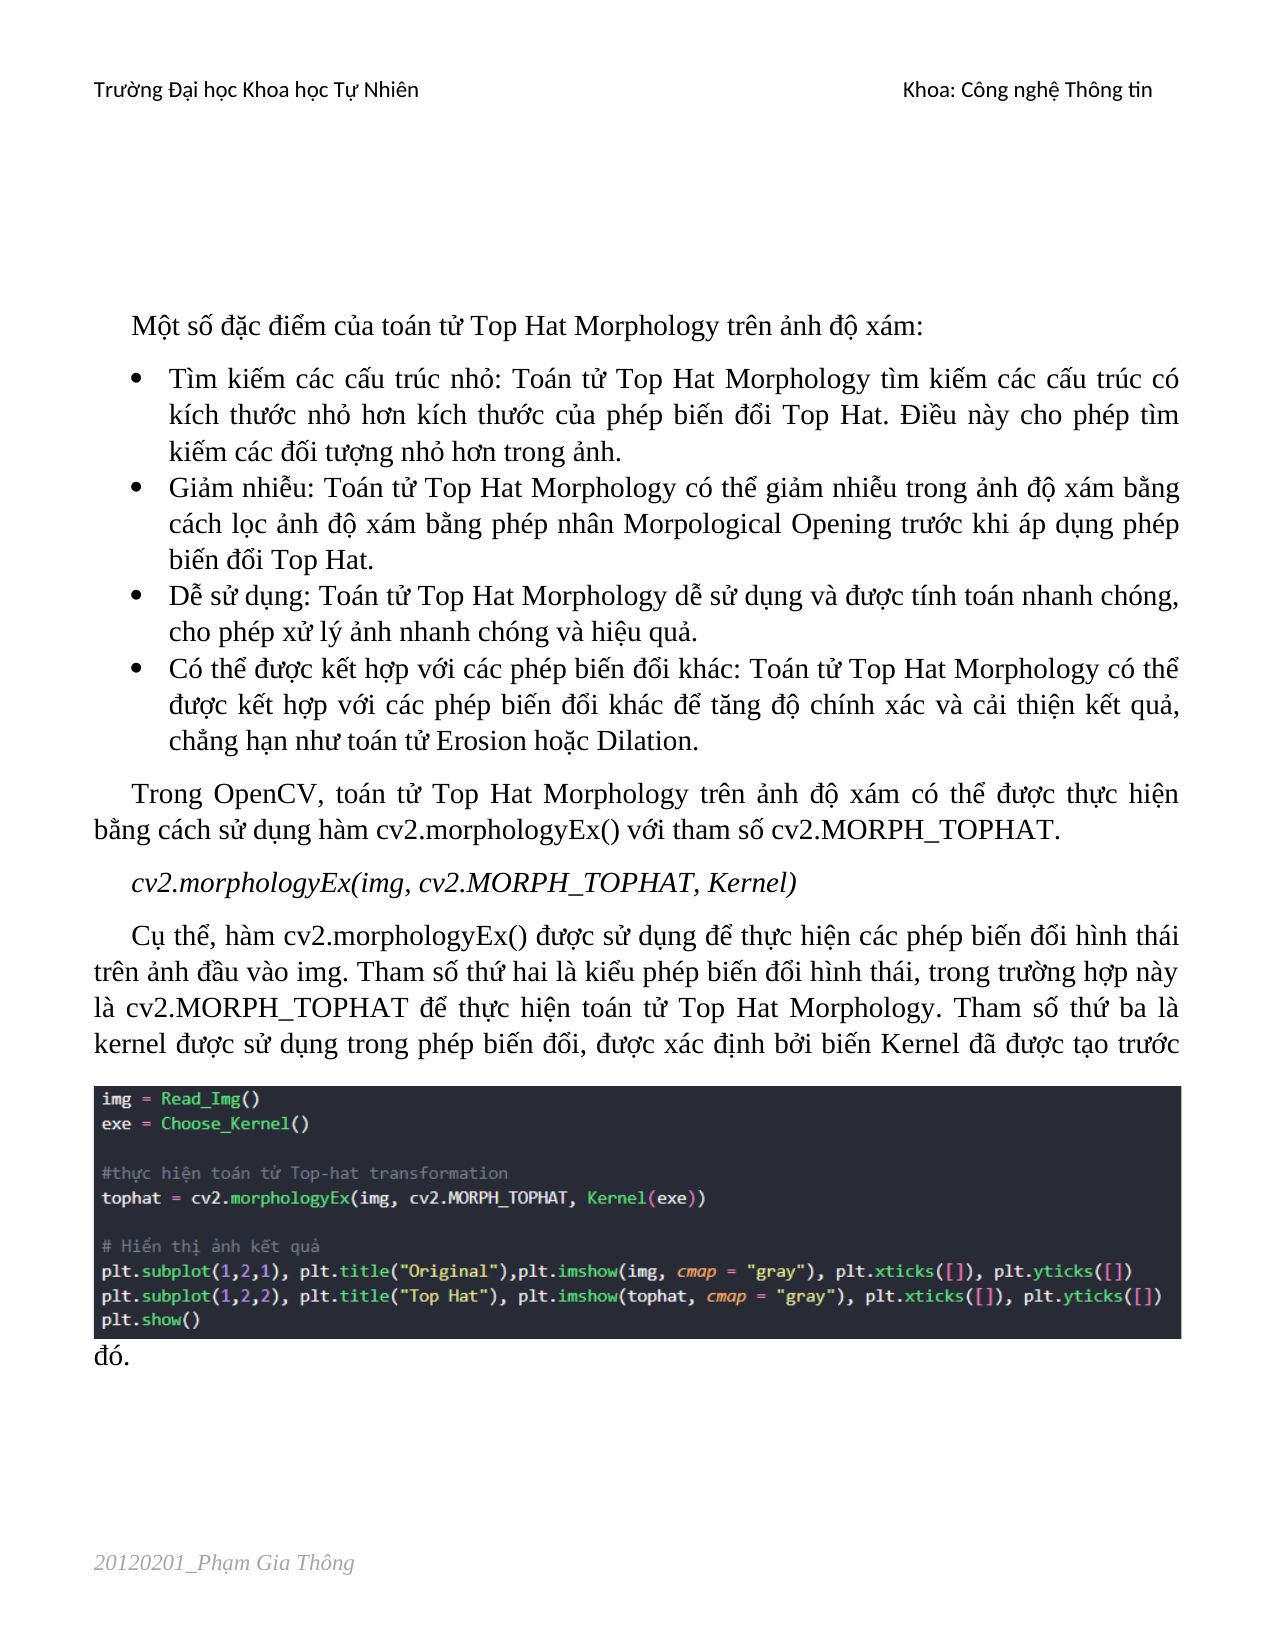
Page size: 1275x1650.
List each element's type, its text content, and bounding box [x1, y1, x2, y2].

list Dễ sử dụng: Toán tử Top Hat Morphology dễ sử dụng và được tính toán nhanh chóng, cho phép xử lý ảnh nhanh chóng và hiệu quả. [131, 578, 1181, 648]
list Tìm kiếm các cấu trúc nhỏ: Toán tử Top Hat Morphology tìm kiếm các cấu trúc có kích thước nhỏ hơn kích thước của phép biến đổi Top Hat. Điều này cho phép tìm kiếm các đối tượng nhỏ hơn trong ảnh. [131, 361, 1181, 467]
picture [93, 1086, 1182, 1339]
list Có thể được kết hợp với các phép biến đổi khác: Toán tử Top Hat Morphology có thể được kết hợp với các phép biến đổi khác để tăng độ chính xác và cải thiện kết quả, chẳng hạn như toán tử Erosion hoặc Dilation. [131, 651, 1181, 757]
text Cụ thể, hàm cv2.morphologyEx() được sử dụng để thực hiện các phép biến đổi hình thái trên ảnh đầu vào img. Tham số thứ hai là kiểu phép biến đổi hình thái, trong trường hợp này là cv2.MORPH_TOPHAT để thực hiện toán tử Top Hat Morphology. Tham số thứ ba là kernel được sử dụng trong phép biến đổi, được xác định bởi biến Kernel đã được tạo trước đó. [94, 918, 1181, 1086]
text Cụ thể, hàm cv2.morphologyEx() được sử dụng để thực hiện các phép biến đổi hình thái trên ảnh đầu vào img. Tham số thứ hai là kiểu phép biến đổi hình thái, trong trường hợp này là cv2.MORPH_TOPHAT để thực hiện toán tử Top Hat Morphology. Tham số thứ ba là kernel được sử dụng trong phép biến đổi, được xác định bởi biến Kernel đã được tạo trước đó. [94, 1339, 1181, 1372]
list Giảm nhiễu: Toán tử Top Hat Morphology có thể giảm nhiễu trong ảnh độ xám bằng cách lọc ảnh độ xám bằng phép nhân Morpological Opening trước khi áp dụng phép biến đổi Top Hat. [131, 470, 1181, 576]
text Trong OpenCV, toán tử Top Hat Morphology trên ảnh độ xám có thể được thực hiện bằng cách sử dụng hàm cv2.morphologyEx() với tham số cv2.MORPH_TOPHAT. [94, 776, 1181, 846]
text Một số đặc điểm của toán tử Top Hat Morphology trên ảnh độ xám: [94, 308, 1181, 342]
text cv2.morphologyEx(img, cv2.MORPH_TOPHAT, Kernel) [94, 865, 1181, 898]
